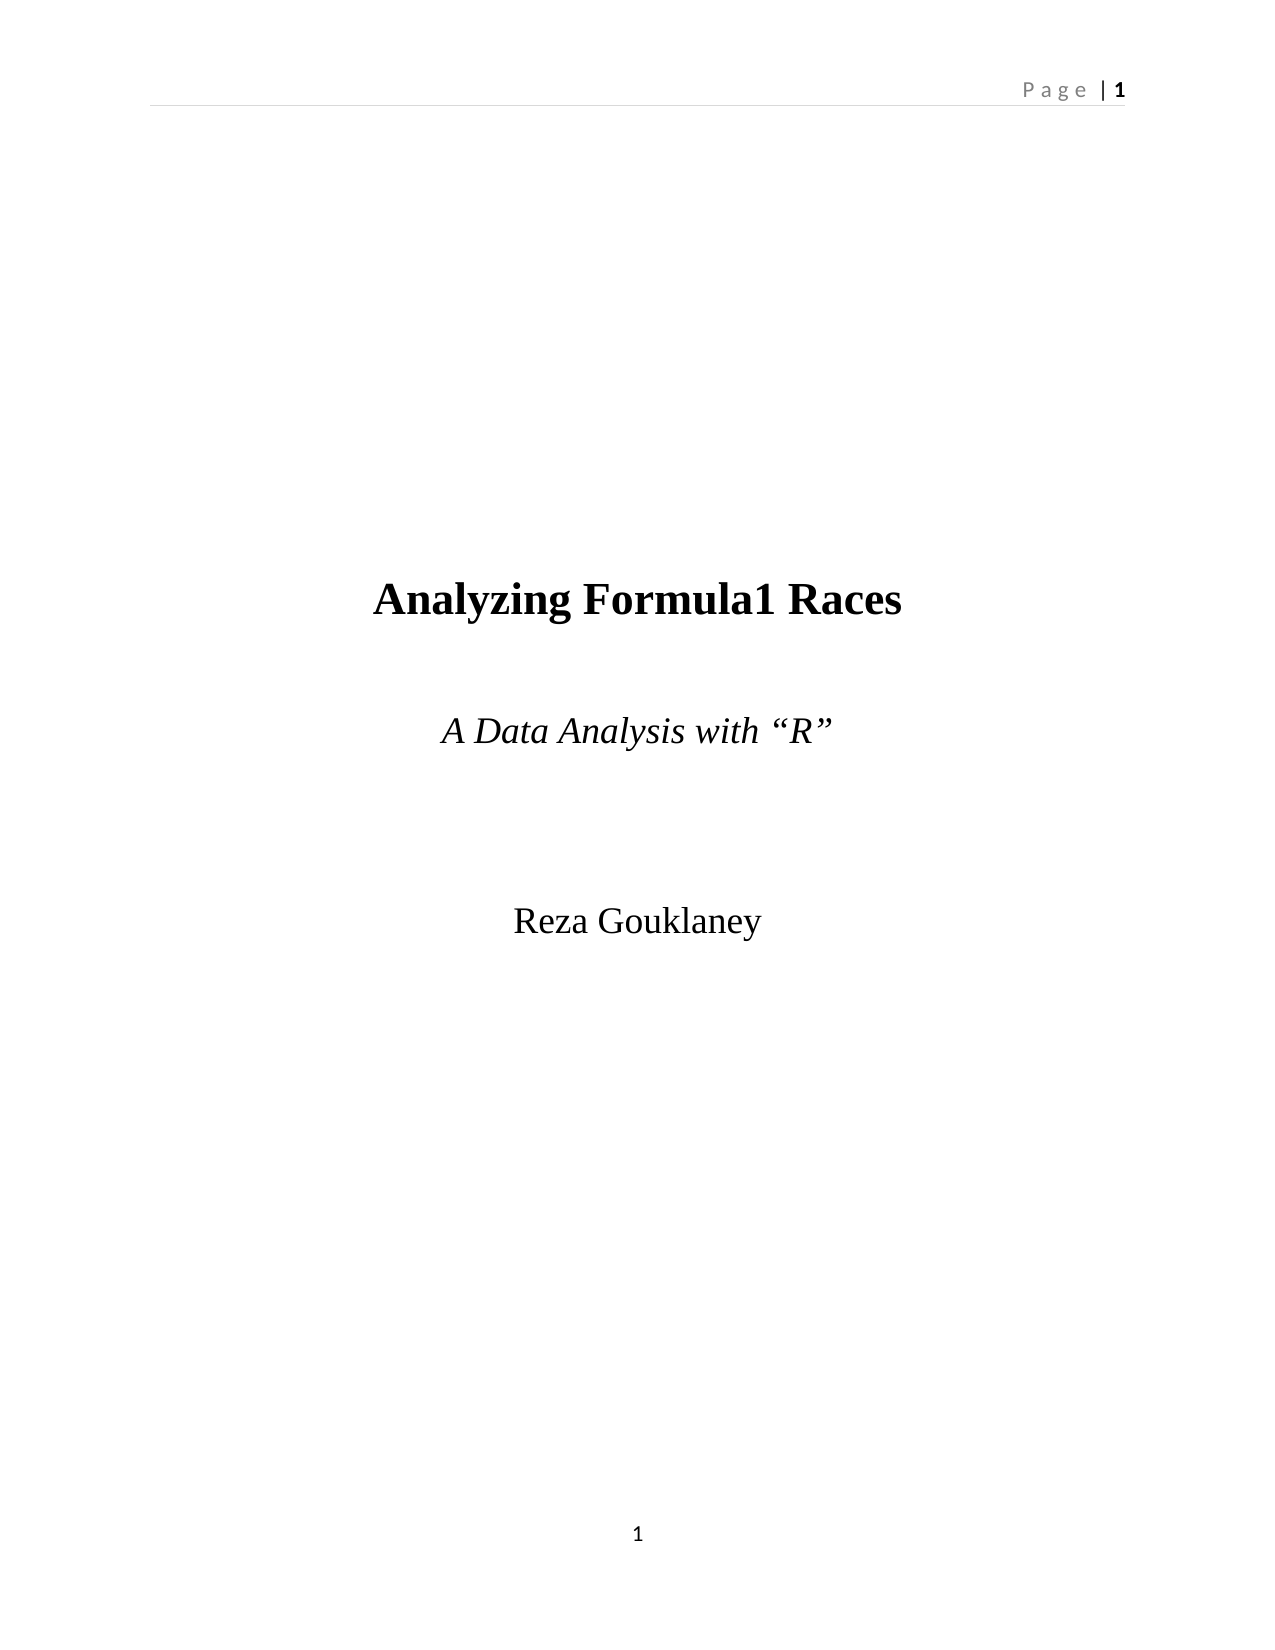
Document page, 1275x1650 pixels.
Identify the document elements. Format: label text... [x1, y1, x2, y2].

text Analyzing Formula1 Races [150, 572, 1125, 624]
text Reza Gouklaney [150, 898, 1125, 941]
text A Data Analysis with “R” [150, 709, 1125, 752]
